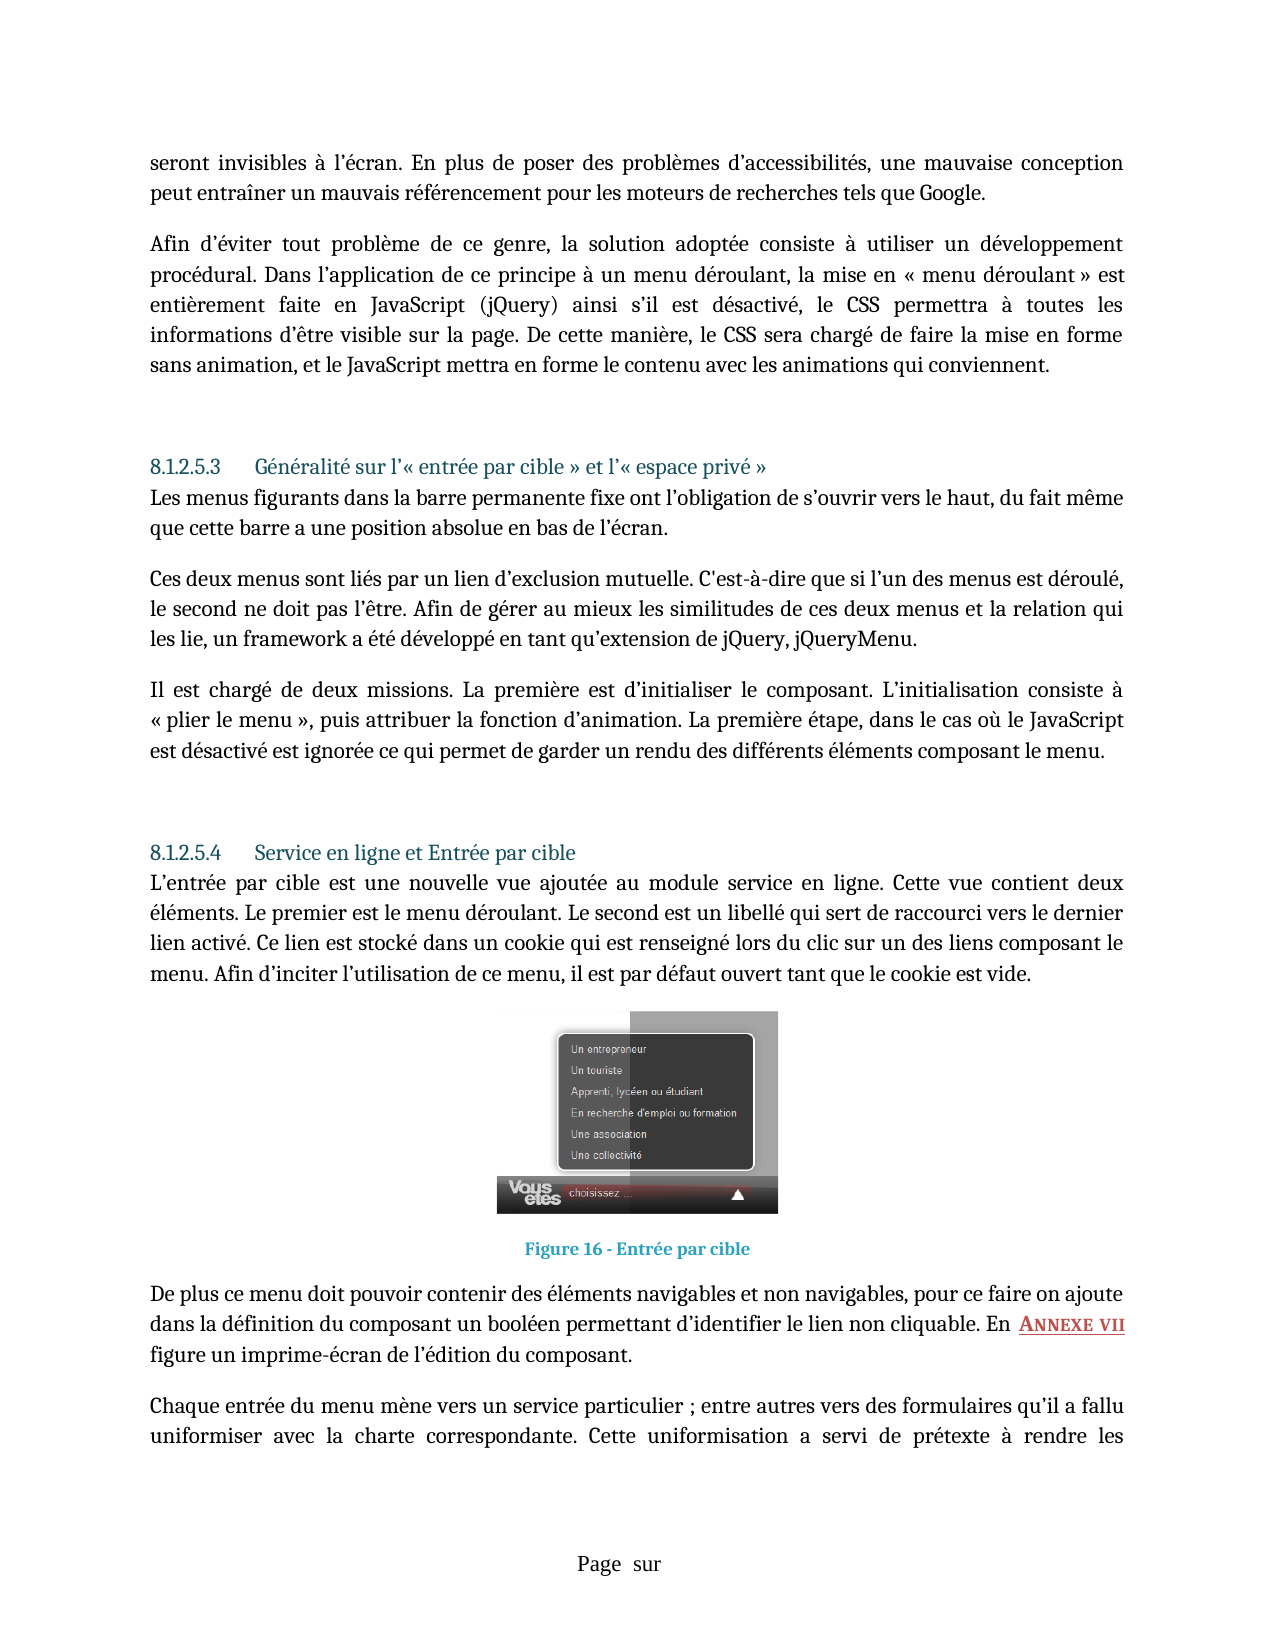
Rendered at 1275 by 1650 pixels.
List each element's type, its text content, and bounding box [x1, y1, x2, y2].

text Il est chargé de deux missions. La première est d’initialiser le composant. L’initialisation consiste à « plier le menu », puis attribuer la fonction d’animation. La première étape, dans le cas où le JavaScript est désactivé est ignorée ce qui permet de garder un rendu des différents éléments composant le menu. [150, 677, 1125, 764]
text L’entrée par cible est une nouvelle vue ajoutée au module service en ligne. Cette vue contient deux éléments. Le premier est le menu déroulant. Le second est un libellé qui sert de raccourci vers le dernier lien activé. Ce lien est stocké dans un cookie qui est renseigné lors du clic sur un des liens composant le menu. Afin d’inciter l’utilisation de ce menu, il est par défaut ouvert tant que le cookie est vide. [150, 870, 1125, 987]
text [150, 1392, 1125, 1449]
text Ces deux menus sont liés par un lien d’exclusion mutuelle. C'est-à-dire que si l’un des menus est déroulé, le second ne doit pas l’être. Afin de gérer au mieux les similitudes de ces deux menus et la relation qui les lie, un framework a été développé en tant qu’extension de jQuery, jQueryMenu. [150, 566, 1125, 652]
subtitle Service en ligne et Entrée par cible [150, 839, 1125, 866]
subtitle Généralité sur l’« entrée par cible » et l’« espace privé » [150, 454, 1125, 481]
text Les menus figurants dans la barre permanente fixe ont l’obligation de s’ouvrir vers le haut, du fait même que cette barre a une position absolue en bas de l’écran. [150, 484, 1125, 541]
picture [496, 1011, 779, 1214]
text Afin d’éviter tout problème de ce genre, la solution adoptée consiste à utiliser un développement procédural. Dans l’application de ce principe à un menu déroulant, la mise en « menu déroulant » est entièrement faite en JavaScript (jQuery) ainsi s’il est désactivé, le CSS permettra à toutes les informations d’être visible sur la page. De cette manière, le CSS sera chargé de faire la mise en forme sans animation, et le JavaScript mettra en forme le contenu avec les animations qui conviennent. [150, 231, 1125, 378]
text De plus ce menu doit pouvoir contenir des éléments navigables et non navigables, pour ce faire on ajoute dans la définition du composant un booléen permettant d’identifier le lien non cliquable. En Annexe vii figure un imprime-écran de l’édition du composant. [150, 1281, 1125, 1368]
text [150, 150, 1125, 207]
